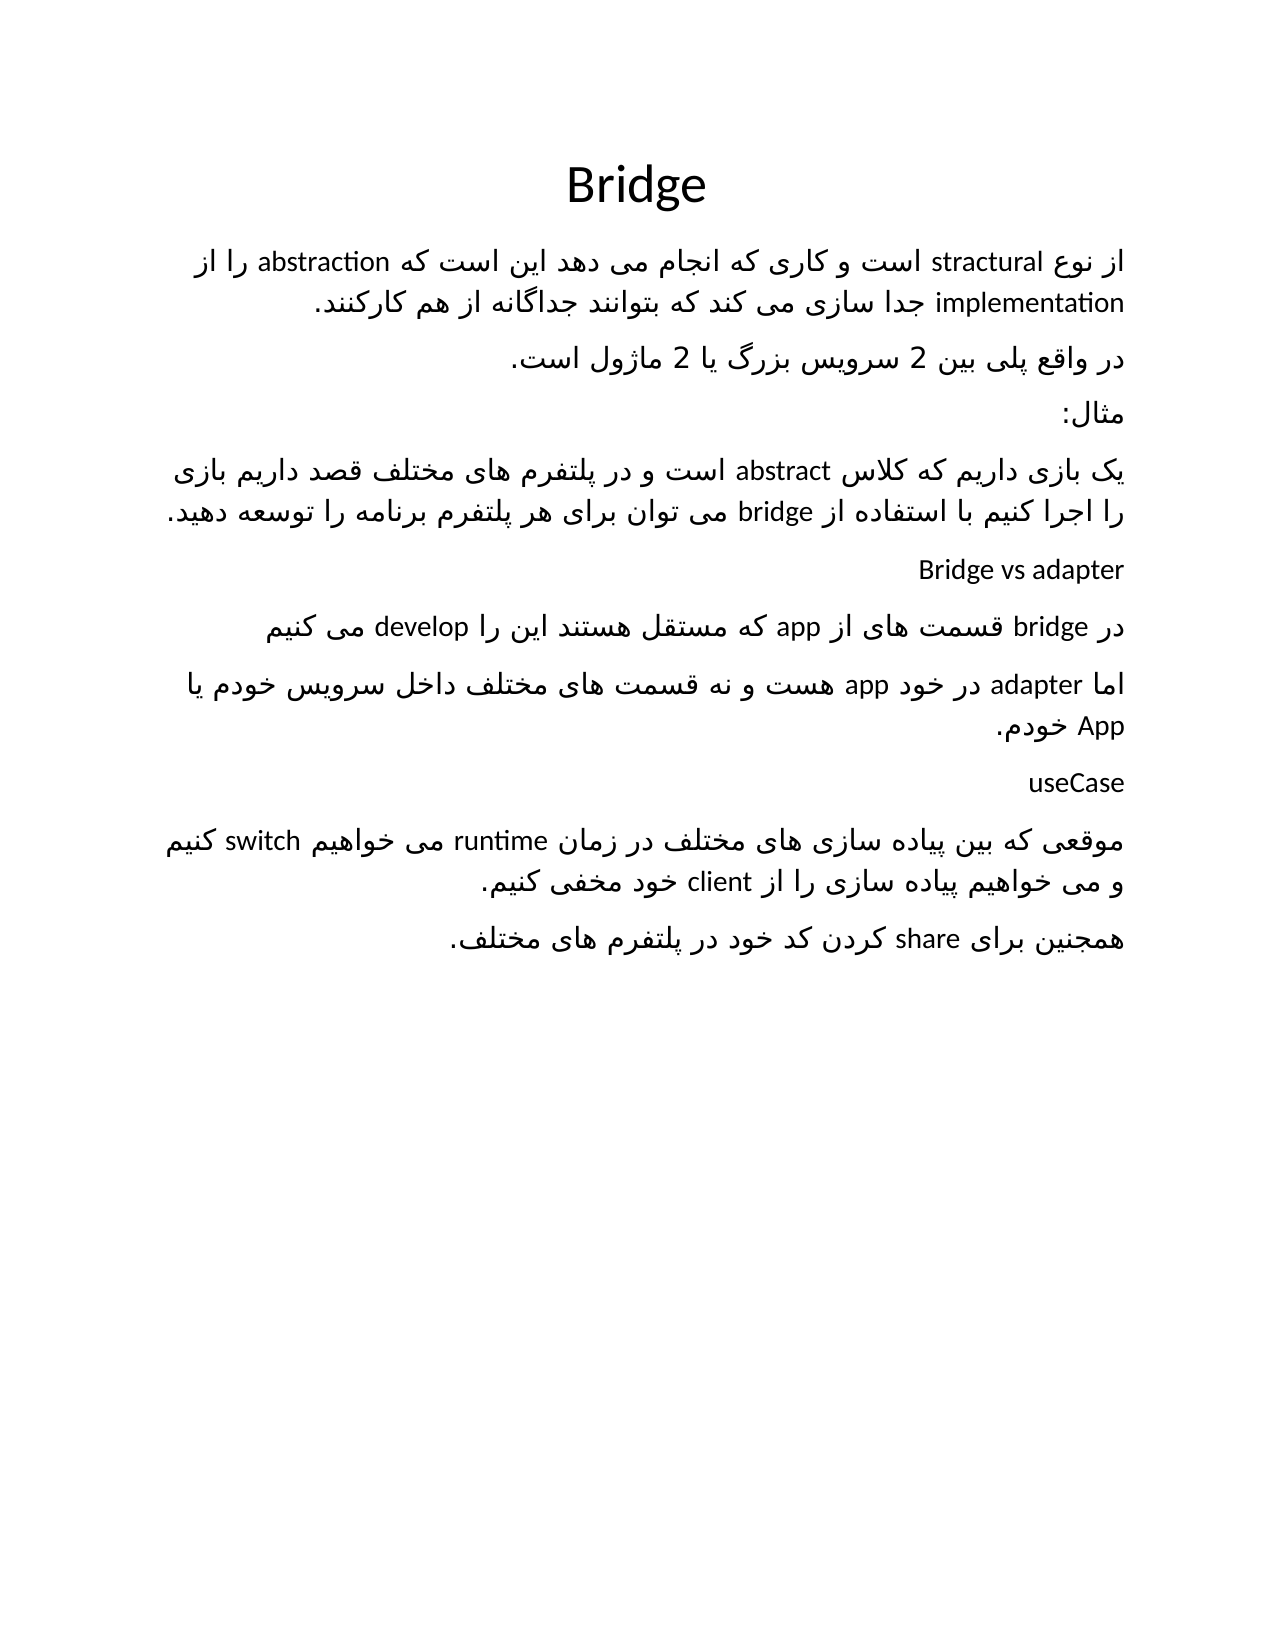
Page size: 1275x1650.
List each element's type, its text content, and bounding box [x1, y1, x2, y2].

text یک بازی داریم که کلاس abstract است و در پلتفرم های مختلف قصد داریم بازی را اجرا کنیم با استفاده از bridge می توان برای هر پلتفرم برنامه را توسعه دهید. [150, 452, 1125, 529]
text در واقع پلی بین 2 سرویس بزرگ یا 2 ماژول است. [150, 341, 1125, 375]
text از نوع stractural است و کاری که انجام می دهد این است که abstraction را از implementation جدا سازی می کند که بتوانند جداگانه از هم کارکنند. [150, 243, 1125, 319]
text Bridge vs adapter [150, 551, 1125, 586]
text مثال: [150, 397, 1125, 431]
text موقعی که بین پیاده سازی های مختلف در زمان runtime می خواهیم switch کنیم و می خواهیم پیاده سازی را از client خود مخفی کنیم. [150, 822, 1125, 898]
text همجنین برای share کردن کد خود در پلتفرم های مختلف. [150, 920, 1125, 956]
text در bridge قسمت های از app که مستقل هستند این را develop می کنیم [150, 608, 1125, 644]
text اما adapter در خود app هست و نه قسمت های مختلف داخل سرویس خودم یا App خودم. [150, 666, 1125, 742]
text Bridge [150, 150, 1125, 216]
text useCase [150, 764, 1125, 800]
